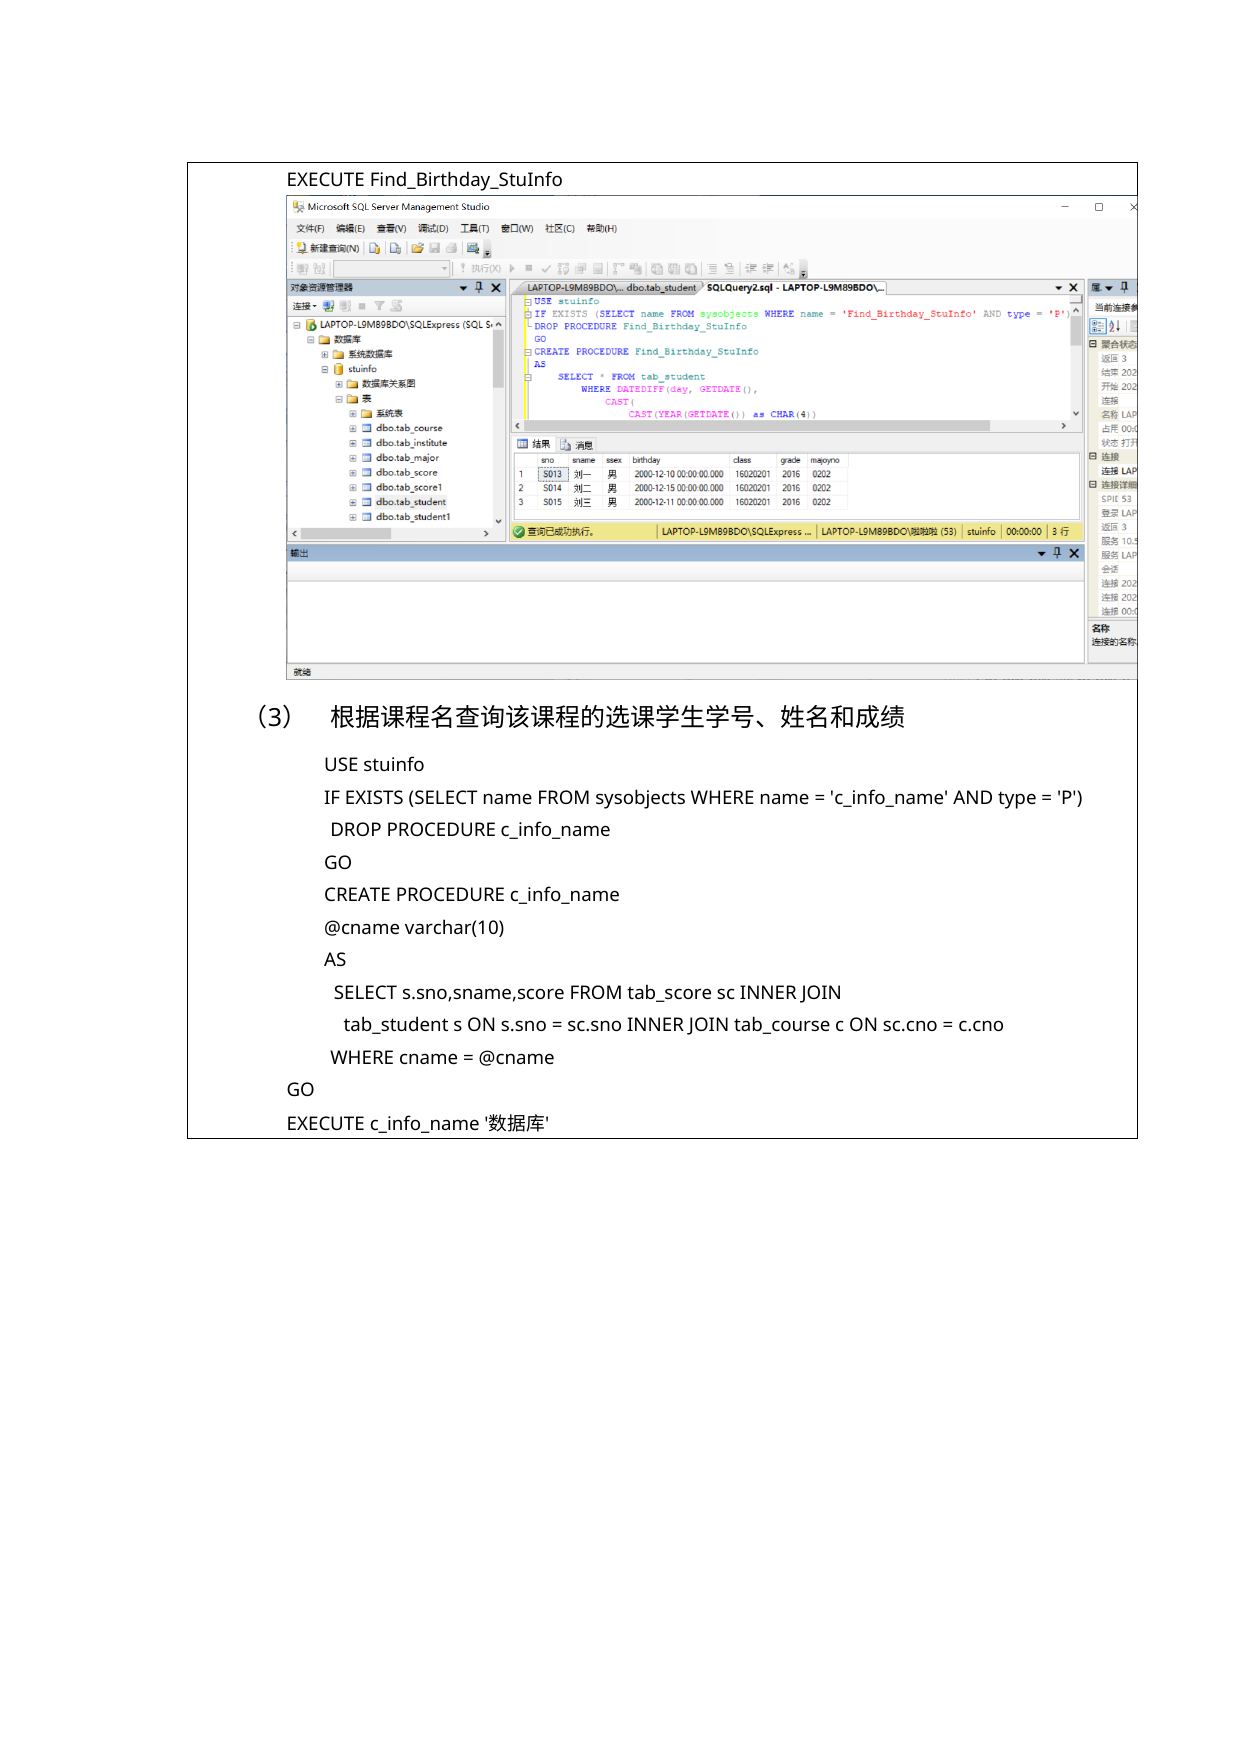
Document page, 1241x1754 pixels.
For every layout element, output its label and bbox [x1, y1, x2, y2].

picture [286, 195, 1138, 680]
table_cell [188, 163, 1137, 1138]
